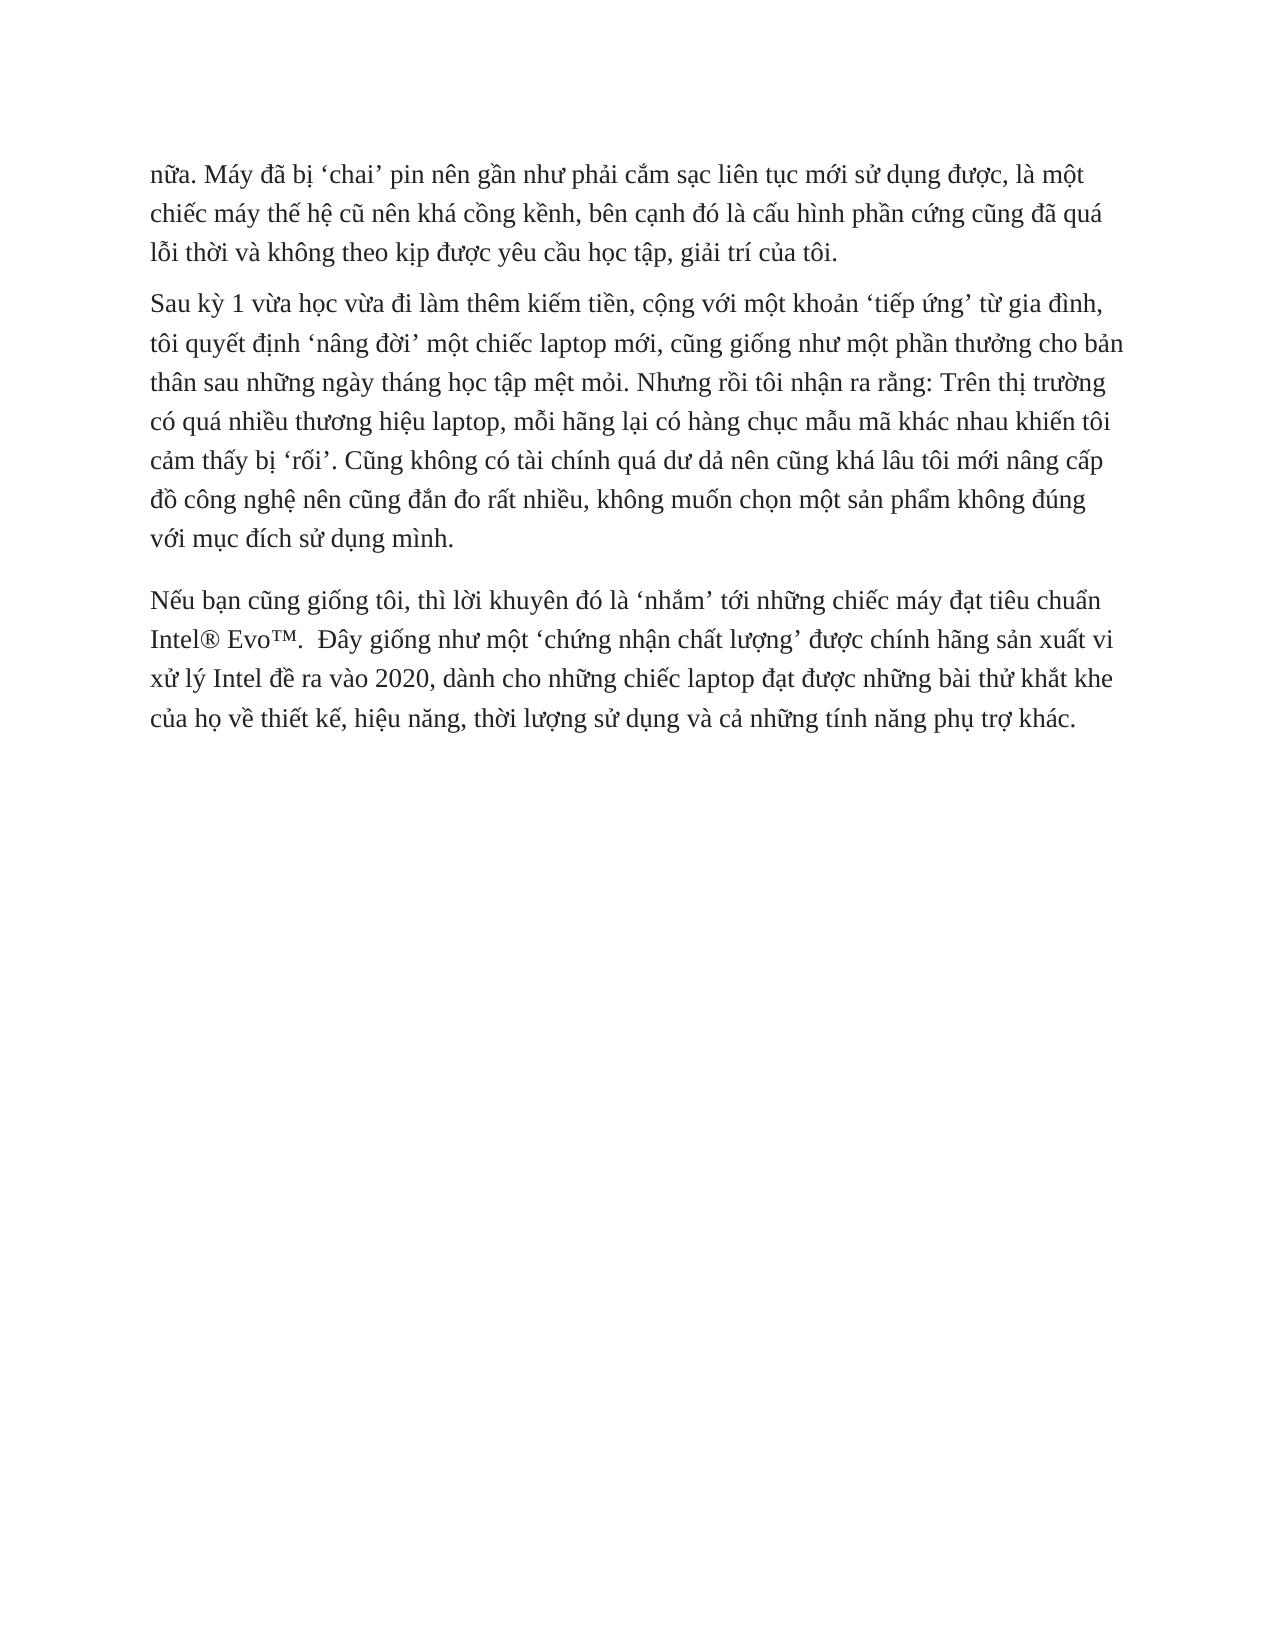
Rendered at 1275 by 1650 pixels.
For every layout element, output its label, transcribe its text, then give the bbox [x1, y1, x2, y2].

text Nếu bạn cũng giống tôi, thì lời khuyên đó là ‘nhắm’ tới những chiếc máy đạt tiêu chuẩn Intel® Evo™. Đây giống như một ‘chứng nhận chất lượng’ được chính hãng sản xuất vi xử lý Intel đề ra vào 2020, dành cho những chiếc laptop đạt được những bài thử khắt khe của họ về thiết kế, hiệu năng, thời lượng sử dụng và cả những tính năng phụ trợ khác. [150, 577, 1125, 733]
text Sau kỳ 1 vừa học vừa đi làm thêm kiếm tiền, cộng với một khoản ‘tiếp ứng’ từ gia đình, tôi quyết định ‘nâng đời’ một chiếc laptop mới, cũng giống như một phần thưởng cho bản thân sau những ngày tháng học tập mệt mỏi. Nhưng rồi tôi nhận ra rằng: Trên thị trường có quá nhiều thương hiệu laptop, mỗi hãng lại có hàng chục mẫu mã khác nhau khiến tôi cảm thấy bị ‘rối’. Cũng không có tài chính quá dư dả nên cũng khá lâu tôi mới nâng cấp đồ công nghệ nên cũng đắn đo rất nhiều, không muốn chọn một sản phẩm không đúng với mục đích sử dụng mình. [150, 280, 1125, 553]
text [150, 150, 1125, 267]
